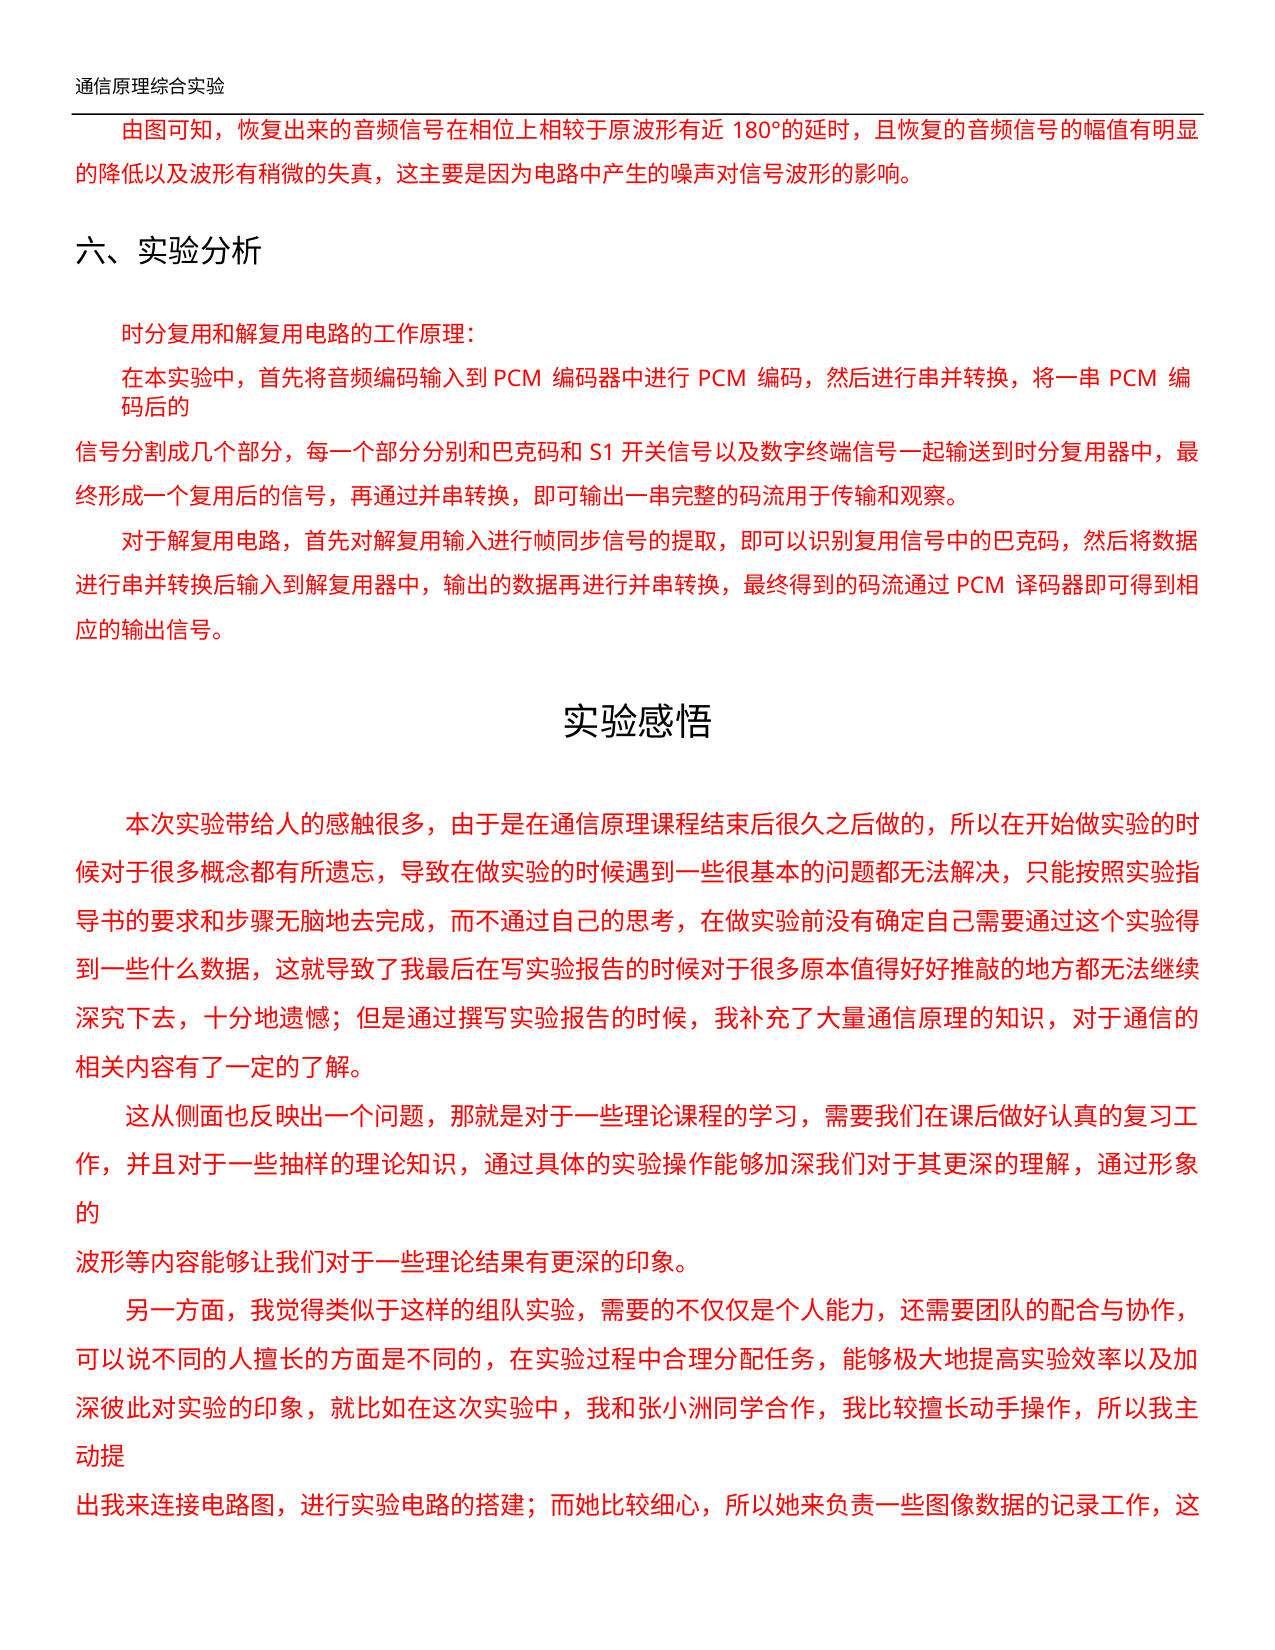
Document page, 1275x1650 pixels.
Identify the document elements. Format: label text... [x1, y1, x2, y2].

text 另一方面，我觉得类似于这样的组队实验，需要的不仅仅是个人能力，还需要团队的配合与协作， [125, 1295, 1212, 1326]
text 本次实验带给人的感触很多，由于是在通信原理课程结束后很久之后做的，所以在开始做实验的时 [125, 808, 1212, 839]
text 六、实验分析 [75, 232, 1212, 271]
text 可以说不同的人擅长的方面是不同的，在实验过程中合理分配任务，能够极大地提高实验效率以及加深彼此对实验的印象，就比如在这次实验中，我和张小洲同学合作，我比较擅长动手操作，所以我主动提 [75, 1329, 1199, 1476]
text 出我来连接电路图，进行实验电路的搭建；而她比较细心，所以她来负责一些图像数据的记录工作，这 [75, 1489, 1212, 1521]
text 由图可知，恢复出来的音频信号在相位上相较于原波形有近 180°的延时，且恢复的音频信号的幅值有明显的降低以及波形有稍微的失真，这主要是因为电路中产生的噪声对信号波形的影响。 [75, 102, 1200, 192]
text 在本实验中，首先将音频编码输入到 PCM编码器中进行PCM编码，然后进行串并转换，将一串PCM编码后的 [121, 364, 1212, 421]
text 对于解复用电路，首先对解复用输入进行帧同步信号的提取，即可以识别复用信号中的巴克码，然后将数据 [121, 526, 1212, 555]
text 信号分割成几个部分，每一个部分分别和巴克码和 S1 开关信号以及数字终端信号一起输送到时分复用器中，最终形成一个复用后的信号，再通过并串转换，即可输出一串完整的码流用于传输和观察。 [75, 424, 1200, 513]
text 通信原理综合实验 [75, 75, 1212, 98]
text 这从侧面也反映出一个问题，那就是对于一些理论课程的学习，需要我们在课后做好认真的复习工 作，并且对于一些抽样的理论知识，通过具体的实验操作能够加深我们对于其更深的理解，通过形象的 [75, 1086, 1200, 1232]
text 实验感悟 [563, 698, 1212, 744]
text 候对于很多概念都有所遗忘，导致在做实验的时候遇到一些很基本的问题都无法解决，只能按照实验指导书的要求和步骤无脑地去完成，而不通过自己的思考，在做实验前没有确定自己需要通过这个实验得到一些什么数据，这就导致了我最后在写实验报告的时候对于很多原本值得好好推敲的地方都无法继续深究下去，十分地遗憾；但是通过撰写实验报告的时候，我补充了大量通信原理的知识，对于通信的相关内容有了一定的了解。 [75, 843, 1200, 1086]
text 波形等内容能够让我们对于一些理论结果有更深的印象。 [75, 1246, 1212, 1277]
text 进行串并转换后输入到解复用器中，输出的数据再进行并串转换，最终得到的码流通过 PCM译码器即可得到相应的输出信号。 [75, 558, 1200, 647]
text 时分复用和解复用电路的工作原理： [121, 319, 1212, 348]
